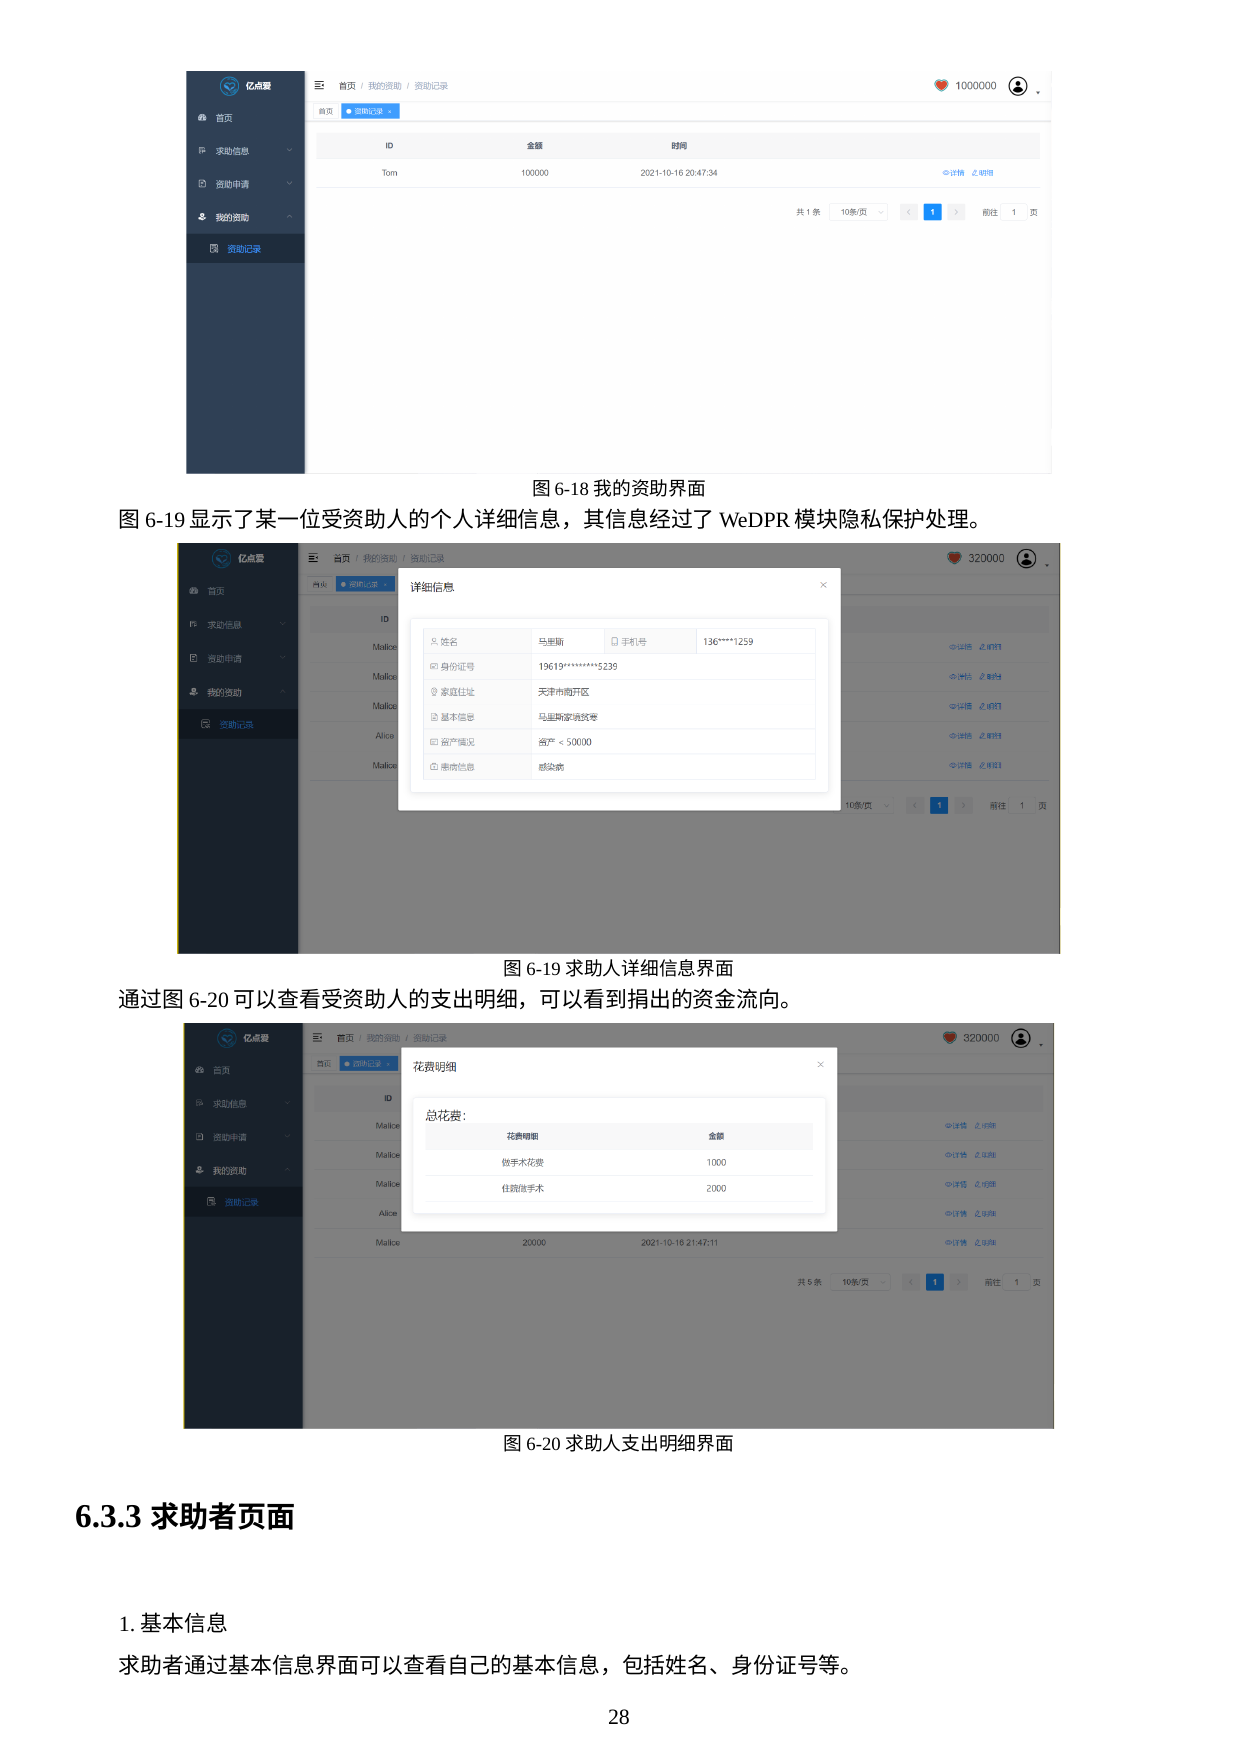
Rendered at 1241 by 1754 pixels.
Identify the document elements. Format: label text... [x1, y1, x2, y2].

text 求助者通过基本信息界面可以查看自己的基本信息，包括姓名、身份证号等。 [75, 1647, 1162, 1680]
text 图6-19显示了某一位受资助人的个人详细信息，其信息经过了WeDPR模块隐私保护处理。 [75, 501, 1162, 534]
text 图6-19 求助人详细信息界面 [75, 954, 1162, 981]
text 1. 基本信息 [75, 1606, 1162, 1638]
subtitle 6.3.3 求助者页面 [75, 1483, 1162, 1548]
text 图6-18 我的资助界面 [75, 474, 1162, 501]
text 通过图6-20可以查看受资助人的支出明细，可以看到捐出的资金流向。 [75, 981, 1162, 1014]
picture [183, 1023, 1055, 1429]
picture [177, 543, 1061, 954]
picture [186, 71, 1052, 474]
text 图6-20 求助人支出明细界面 [75, 1428, 1162, 1456]
